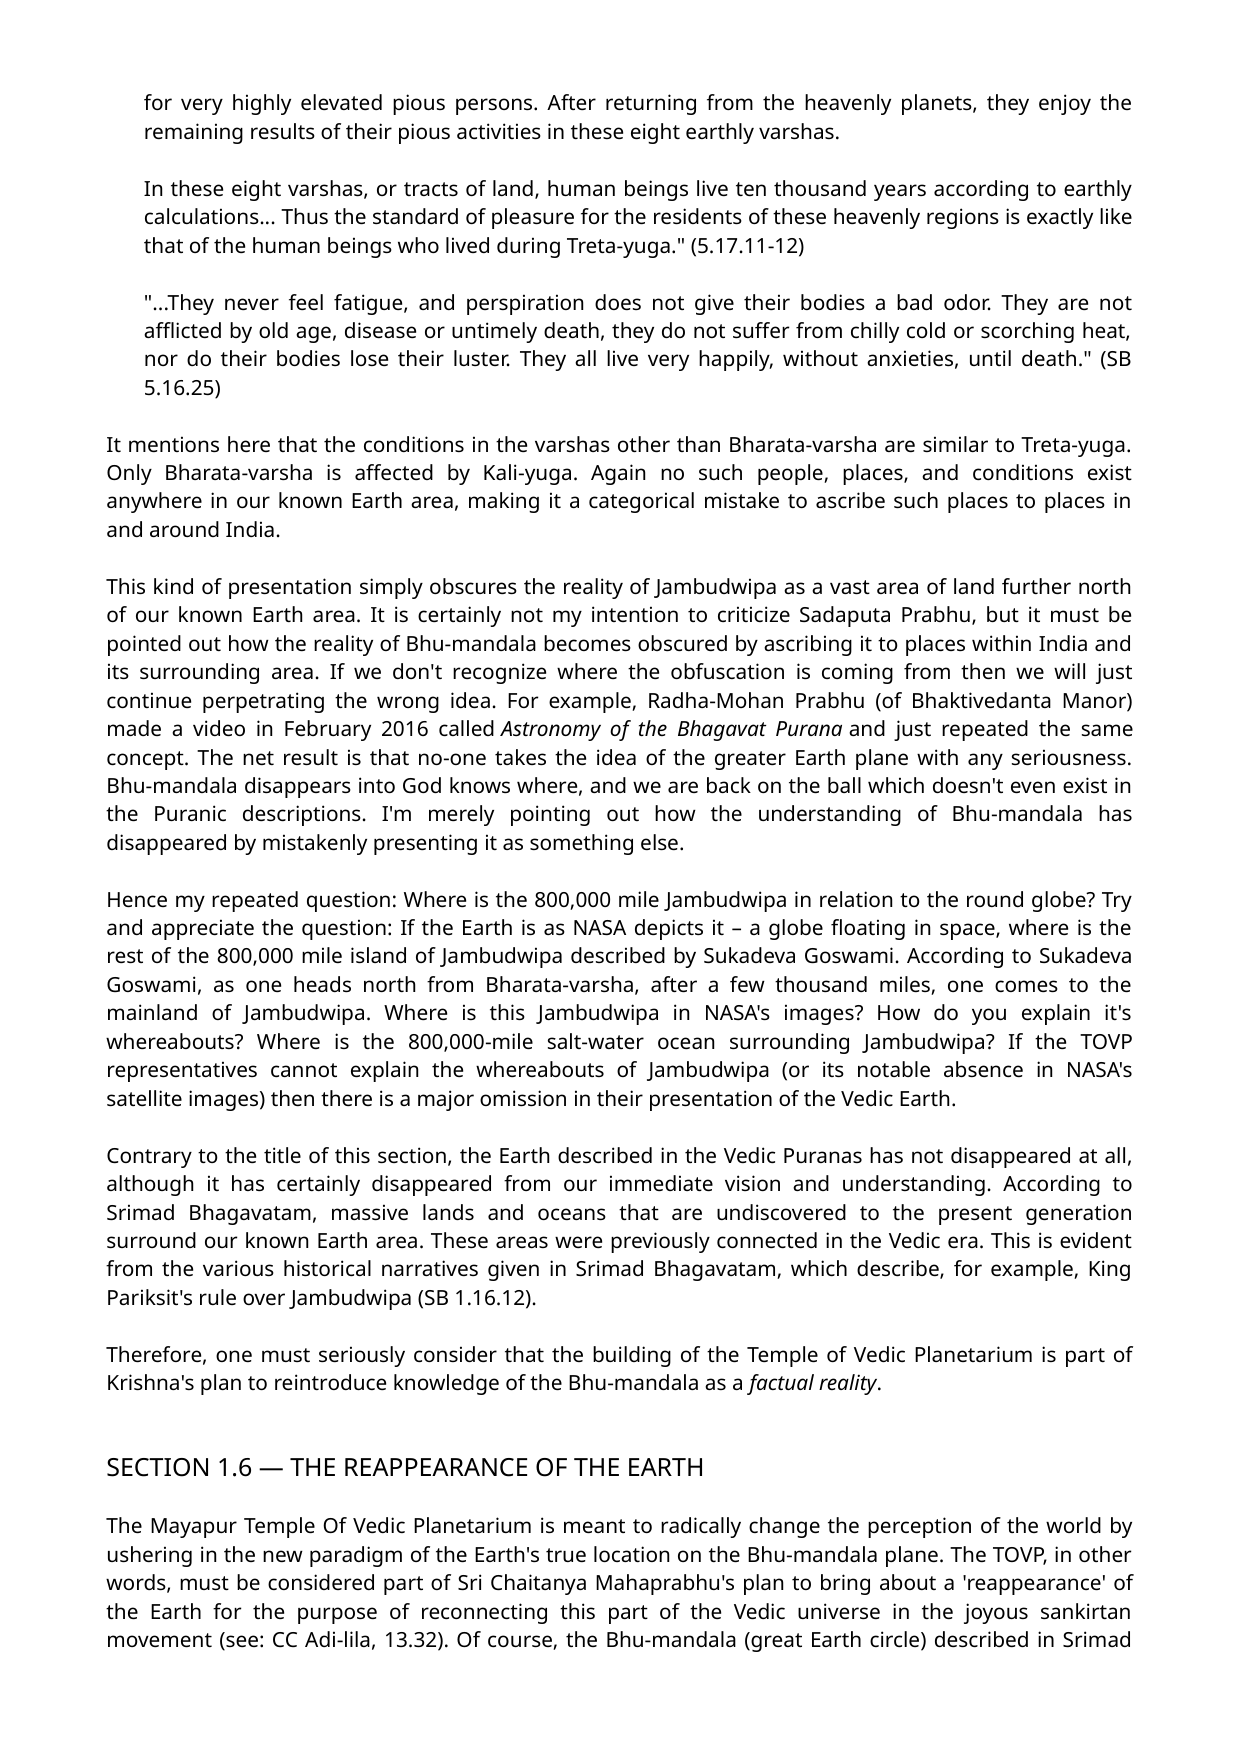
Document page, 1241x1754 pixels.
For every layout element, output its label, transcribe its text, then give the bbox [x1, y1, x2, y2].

text This kind of presentation simply obscures the reality of Jambudwipa as a vast area of land further north of our known Earth area. It is certainly not my intention to criticize Sadaputa Prabhu, but it must be pointed out how the reality of Bhu-mandala becomes obscured by ascribing it to places within India and its surrounding area. If we don't recognize where the obfuscation is coming from then we will just continue perpetrating the wrong idea. For example, Radha-Mohan Prabhu (of Bhaktivedanta Manor) made a video in February 2016 called Astronomy of the Bhagavat Purana and just repeated the same concept. The net result is that no-one takes the idea of the greater Earth plane with any seriousness. Bhu-mandala disappears into God knows where, and we are back on the ball which doesn't even exist in the Puranic descriptions. I'm merely pointing out how the understanding of Bhu-mandala has disappeared by mistakenly presenting it as something else. [106, 572, 1134, 856]
text Contrary to the title of this section, the Earth described in the Vedic Puranas has not disappeared at all, although it has certainly disappeared from our immediate vision and understanding. According to Srimad Bhagavatam, massive lands and oceans that are undiscovered to the present generation surround our known Earth area. These areas were previously connected in the Vedic era. This is evident from the various historical narratives given in Srimad Bhagavatam, which describe, for example, King Pariksit's rule over Jambudwipa (SB 1.16.12). [106, 1141, 1134, 1311]
text In these eight varshas, or tracts of land, human beings live ten thousand years according to earthly calculations... Thus the standard of pleasure for the residents of these heavenly regions is exactly like that of the human beings who lived during Treta-yuga." (5.17.11-12) [144, 174, 1134, 259]
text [106, 1512, 1134, 1654]
text SECTION 1.6 — THE REAPPEARANCE OF THE EARTH [106, 1449, 1134, 1483]
text Hence my repeated question: Where is the 800,000 mile Jambudwipa in relation to the round globe? Try and appreciate the question: If the Earth is as NASA depicts it – a globe floating in space, where is the rest of the 800,000 mile island of Jambudwipa described by Sukadeva Goswami. According to Sukadeva Goswami, as one heads north from Bharata-varsha, after a few thousand miles, one comes to the mainland of Jambudwipa. Where is this Jambudwipa in NASA's images? How do you explain it's whereabouts? Where is the 800,000-mile salt-water ocean surrounding Jambudwipa? If the TOVP representatives cannot explain the whereabouts of Jambudwipa (or its notable absence in NASA's satellite images) then there is a major omission in their presentation of the Vedic Earth. [106, 885, 1134, 1112]
text It mentions here that the conditions in the varshas other than Bharata-varsha are similar to Treta-yuga. Only Bharata-varsha is affected by Kali-yuga. Again no such people, places, and conditions exist anywhere in our known Earth area, making it a categorical mistake to ascribe such places to places in and around India. [106, 430, 1134, 543]
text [144, 88, 1134, 145]
text "...They never feel fatigue, and perspiration does not give their bodies a bad odor. They are not afflicted by old age, disease or untimely death, they do not suffer from chilly cold or scorching heat, nor do their bodies lose their luster. They all live very happily, without anxieties, until death." (SB 5.16.25) [144, 288, 1134, 401]
text Therefore, one must seriously consider that the building of the Temple of Vedic Planetarium is part of Krishna's plan to reintroduce knowledge of the Bhu-mandala as a factual reality. [106, 1340, 1134, 1397]
